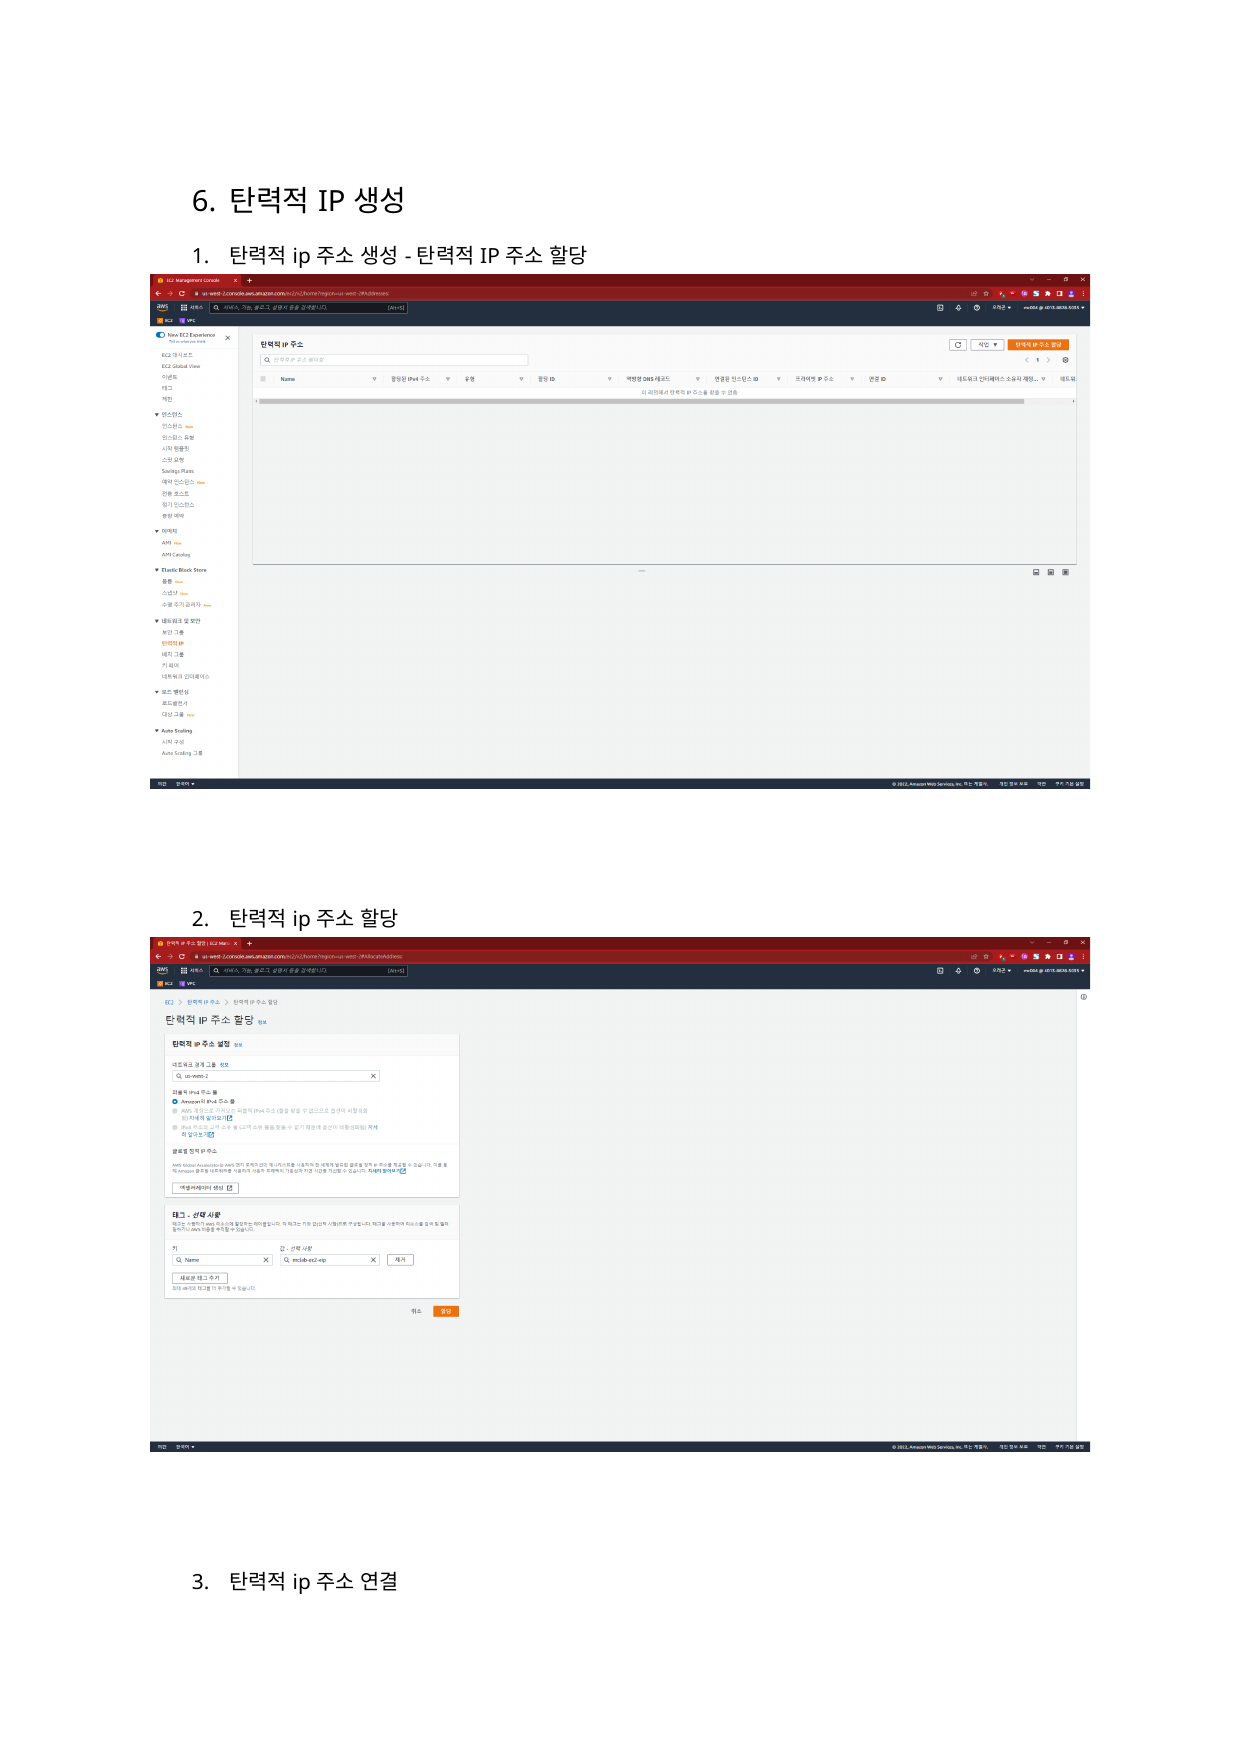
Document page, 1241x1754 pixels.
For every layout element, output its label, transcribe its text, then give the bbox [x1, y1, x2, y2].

subtitle 탄력적 IP 생성 [192, 177, 1090, 219]
picture [150, 274, 1091, 789]
list 탄력적 ip 주소 생성 - 탄력적 IP 주소 할당 [192, 239, 1090, 270]
picture [150, 937, 1091, 1452]
list 탄력적 ip 주소 연결 [192, 1565, 1090, 1596]
list 탄력적 ip 주소 할당 [192, 902, 1090, 933]
